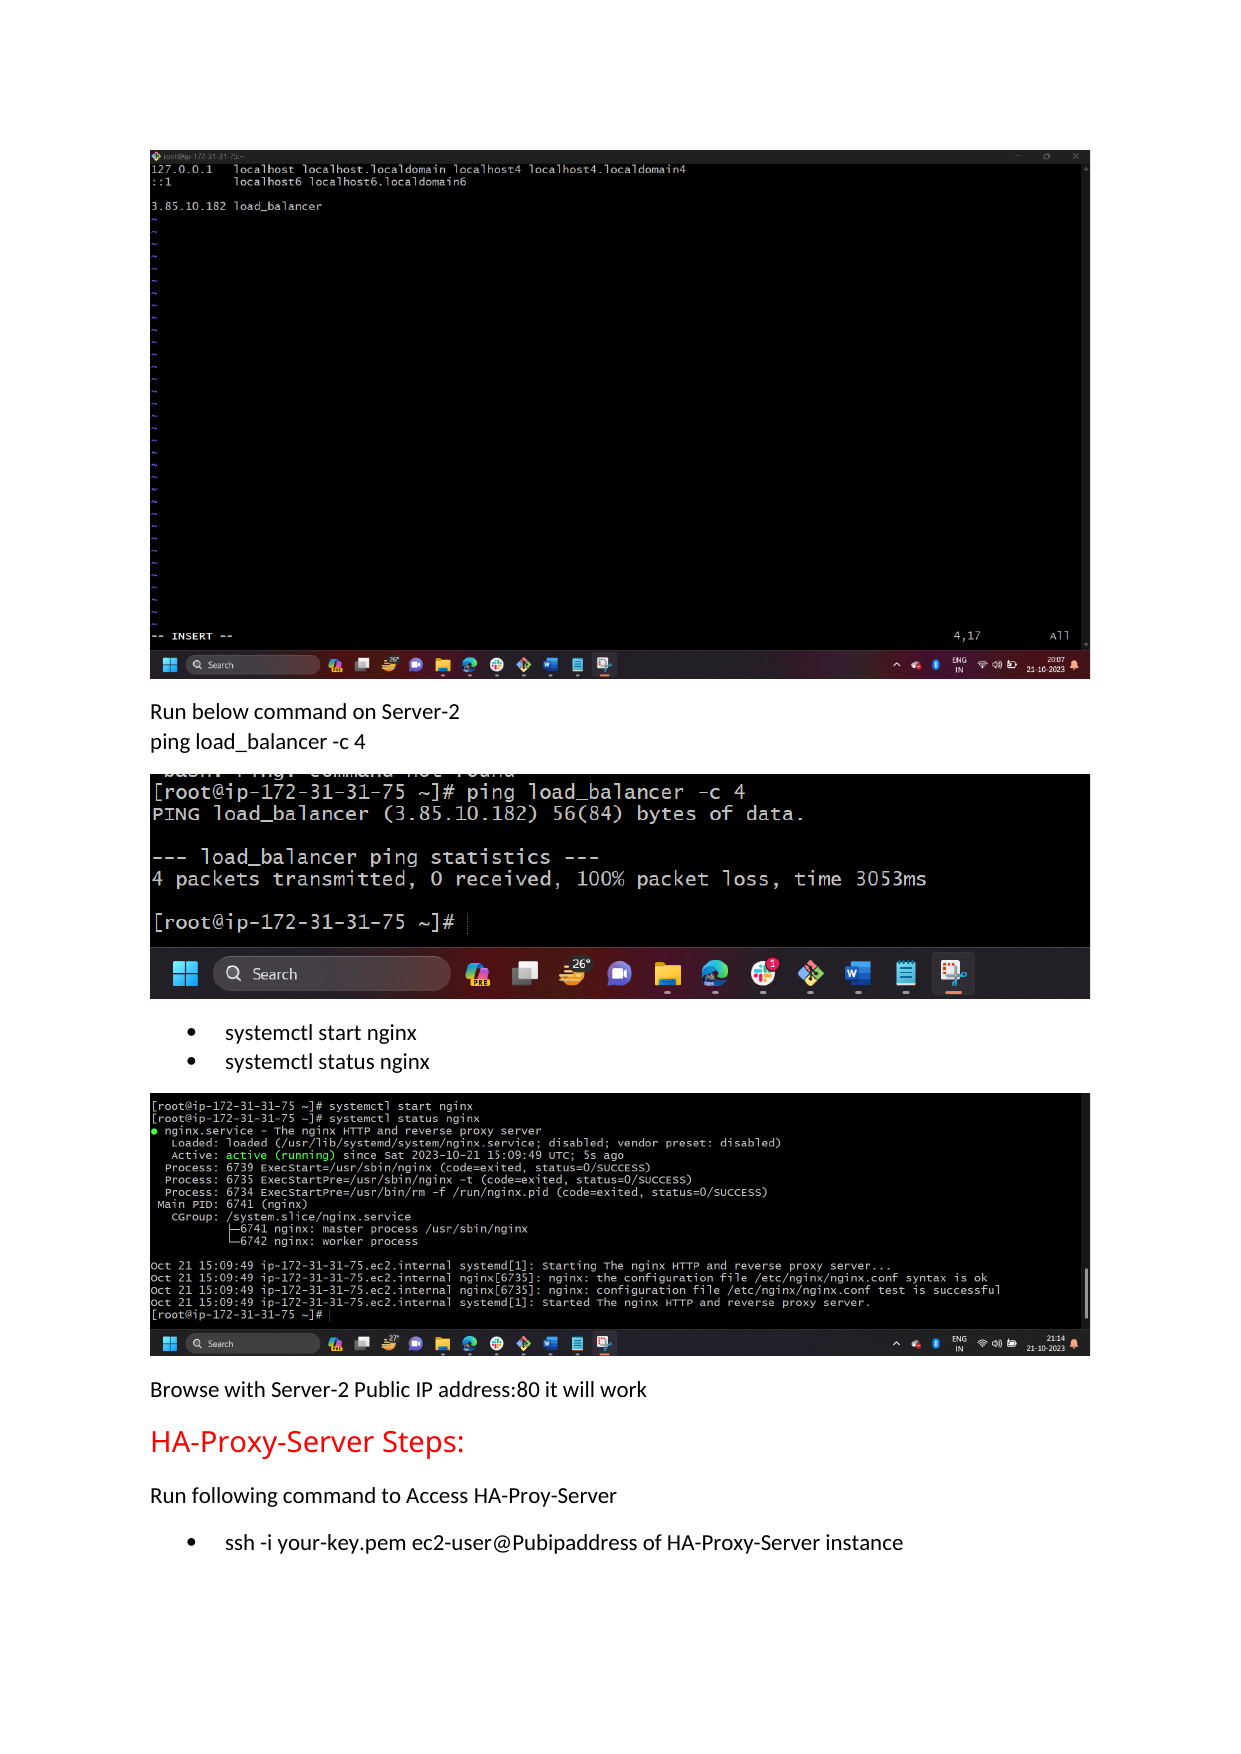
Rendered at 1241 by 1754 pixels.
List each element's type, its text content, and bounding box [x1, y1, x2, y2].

picture [150, 774, 1091, 999]
list ssh -i your-key.pem ec2-user@Pubipaddress of HA-Proxy-Server instance [187, 1528, 1090, 1556]
picture [150, 1093, 1091, 1356]
text HA-Proxy-Server Steps: [150, 1422, 1090, 1461]
list systemctl status nginx [187, 1047, 1090, 1075]
text Browse with Server-2 Public IP address:80 it will work [150, 1375, 1090, 1403]
text Run following command to Access HA-Proy-Server [150, 1481, 1090, 1509]
list systemctl start nginx [187, 1018, 1090, 1046]
picture [150, 150, 1091, 679]
text Run below command on Server-2 ping load_balancer -c 4 [150, 697, 1090, 755]
